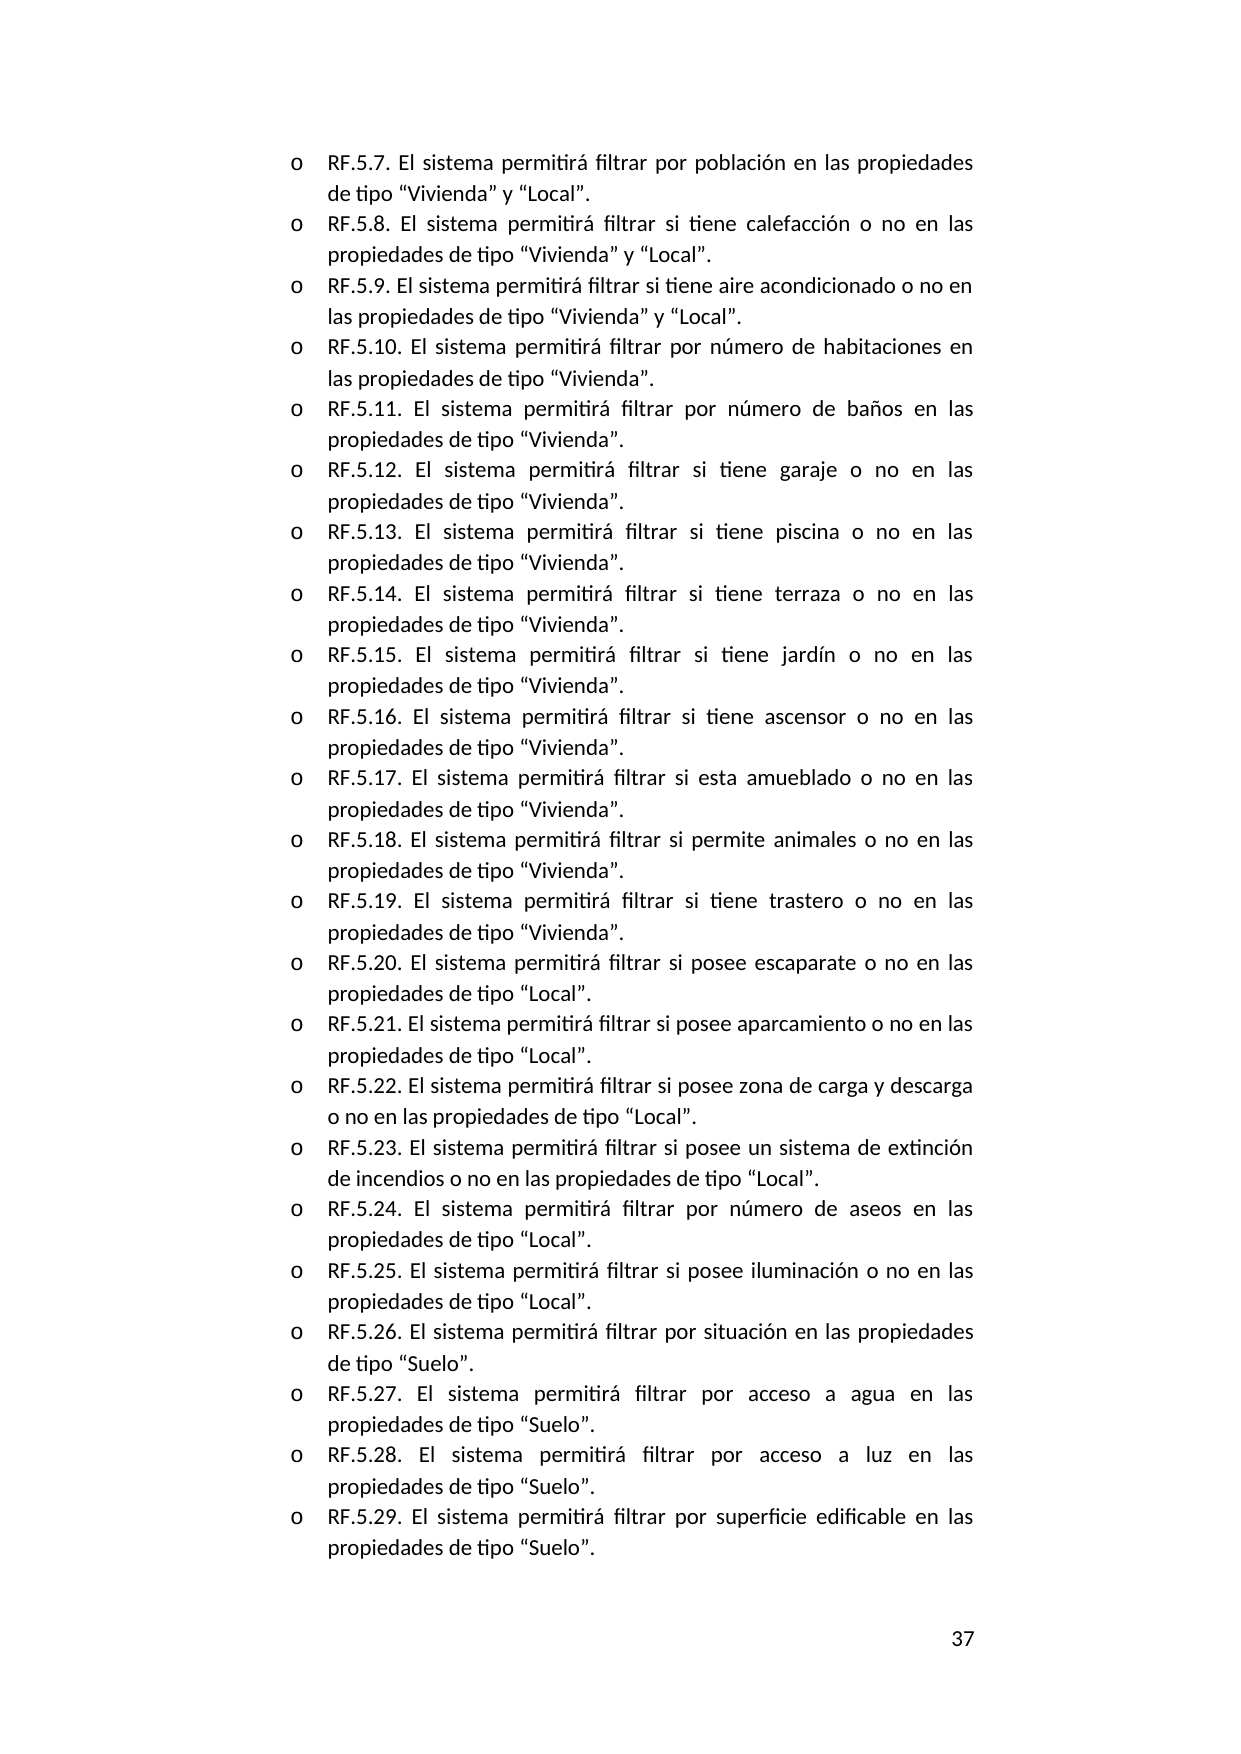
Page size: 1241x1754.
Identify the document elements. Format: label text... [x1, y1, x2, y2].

list RF.5.12. El sistema permitirá filtrar si tiene garaje o no en las propiedades de tipo “Vivienda”. [290, 456, 974, 515]
list RF.5.28. El sistema permitirá filtrar por acceso a luz en las propiedades de tipo “Suelo”. [290, 1441, 974, 1500]
list RF.5.26. El sistema permitirá filtrar por situación en las propiedades de tipo “Suelo”. [290, 1317, 974, 1377]
list RF.5.18. El sistema permitirá filtrar si permite animales o no en las propiedades de tipo “Vivienda”. [290, 825, 974, 884]
list RF.5.7. El sistema permitirá filtrar por población en las propiedades de tipo “Vivienda” y “Local”. [290, 148, 974, 207]
list RF.5.15. El sistema permitirá filtrar si tiene jardín o no en las propiedades de tipo “Vivienda”. [290, 640, 974, 699]
list RF.5.27. El sistema permitirá filtrar por acceso a agua en las propiedades de tipo “Suelo”. [290, 1379, 974, 1438]
list RF.5.13. El sistema permitirá filtrar si tiene piscina o no en las propiedades de tipo “Vivienda”. [290, 517, 974, 576]
list RF.5.25. El sistema permitirá filtrar si posee iluminación o no en las propiedades de tipo “Local”. [290, 1256, 974, 1315]
list RF.5.17. El sistema permitirá filtrar si esta amueblado o no en las propiedades de tipo “Vivienda”. [290, 763, 974, 823]
list RF.5.10. El sistema permitirá filtrar por número de habitaciones en las propiedades de tipo “Vivienda”. [290, 332, 974, 392]
list RF.5.21. El sistema permitirá filtrar si posee aparcamiento o no en las propiedades de tipo “Local”. [290, 1009, 974, 1069]
list RF.5.22. El sistema permitirá filtrar si posee zona de carga y descarga o no en las propiedades de tipo “Local”. [290, 1071, 974, 1131]
list RF.5.24. El sistema permitirá filtrar por número de aseos en las propiedades de tipo “Local”. [290, 1194, 974, 1254]
list RF.5.29. El sistema permitirá filtrar por superficie edificable en las propiedades de tipo “Suelo”. [290, 1502, 974, 1561]
list RF.5.8. El sistema permitirá filtrar si tiene calefacción o no en las propiedades de tipo “Vivienda” y “Local”. [290, 209, 974, 269]
list RF.5.14. El sistema permitirá filtrar si tiene terraza o no en las propiedades de tipo “Vivienda”. [290, 579, 974, 638]
list RF.5.9. El sistema permitirá filtrar si tiene aire acondicionado o no en las propiedades de tipo “Vivienda” y “Local”. [290, 271, 974, 330]
list RF.5.19. El sistema permitirá filtrar si tiene trastero o no en las propiedades de tipo “Vivienda”. [290, 886, 974, 946]
list RF.5.16. El sistema permitirá filtrar si tiene ascensor o no en las propiedades de tipo “Vivienda”. [290, 702, 974, 761]
list RF.5.20. El sistema permitirá filtrar si posee escaparate o no en las propiedades de tipo “Local”. [290, 948, 974, 1007]
list RF.5.23. El sistema permitirá filtrar si posee un sistema de extinción de incendios o no en las propiedades de tipo “Local”. [290, 1133, 974, 1192]
list RF.5.11. El sistema permitirá filtrar por número de baños en las propiedades de tipo “Vivienda”. [290, 394, 974, 453]
